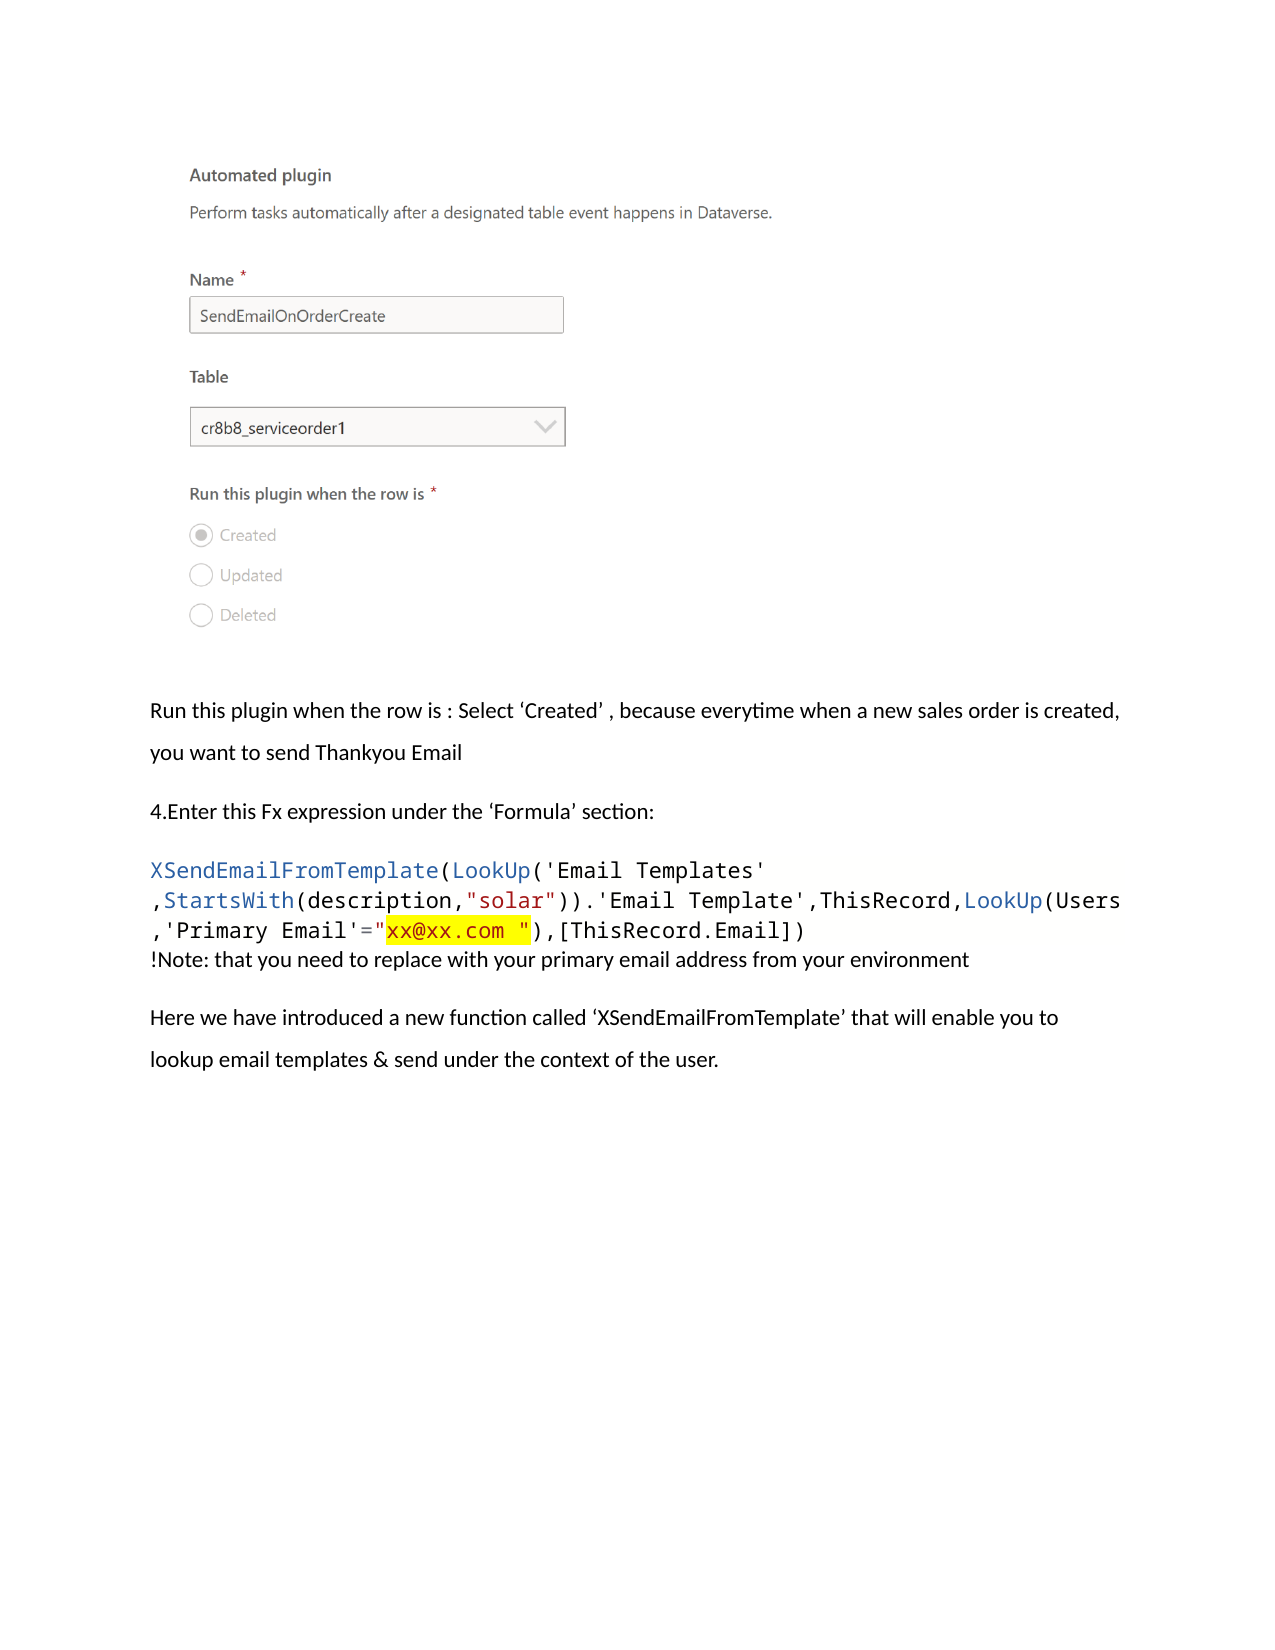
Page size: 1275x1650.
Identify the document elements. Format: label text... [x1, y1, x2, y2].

text 4.Enter this Fx expression under the ‘Formula’ section: [150, 797, 1125, 825]
picture [150, 150, 905, 666]
text !Note: that you need to replace with your primary email address from your environment [150, 945, 1125, 973]
text Run this plugin when the row is : Select ‘Created’ , because everytime when a new sales order is created, you want to send Thankyou Email [150, 696, 1125, 766]
text XSendEmailFromTemplate(LookUp('Email Templates',StartsWith(description,"solar")).'Email Template',ThisRecord,LookUp(Users,'Primary Email'="xx@xx.com "),[ThisRecord.Email]) [150, 856, 1125, 945]
text Here we have introduced a new function called ‘XSendEmailFromTemplate’ that will enable you to lookup email templates & send under the context of the user. [150, 1003, 1125, 1073]
